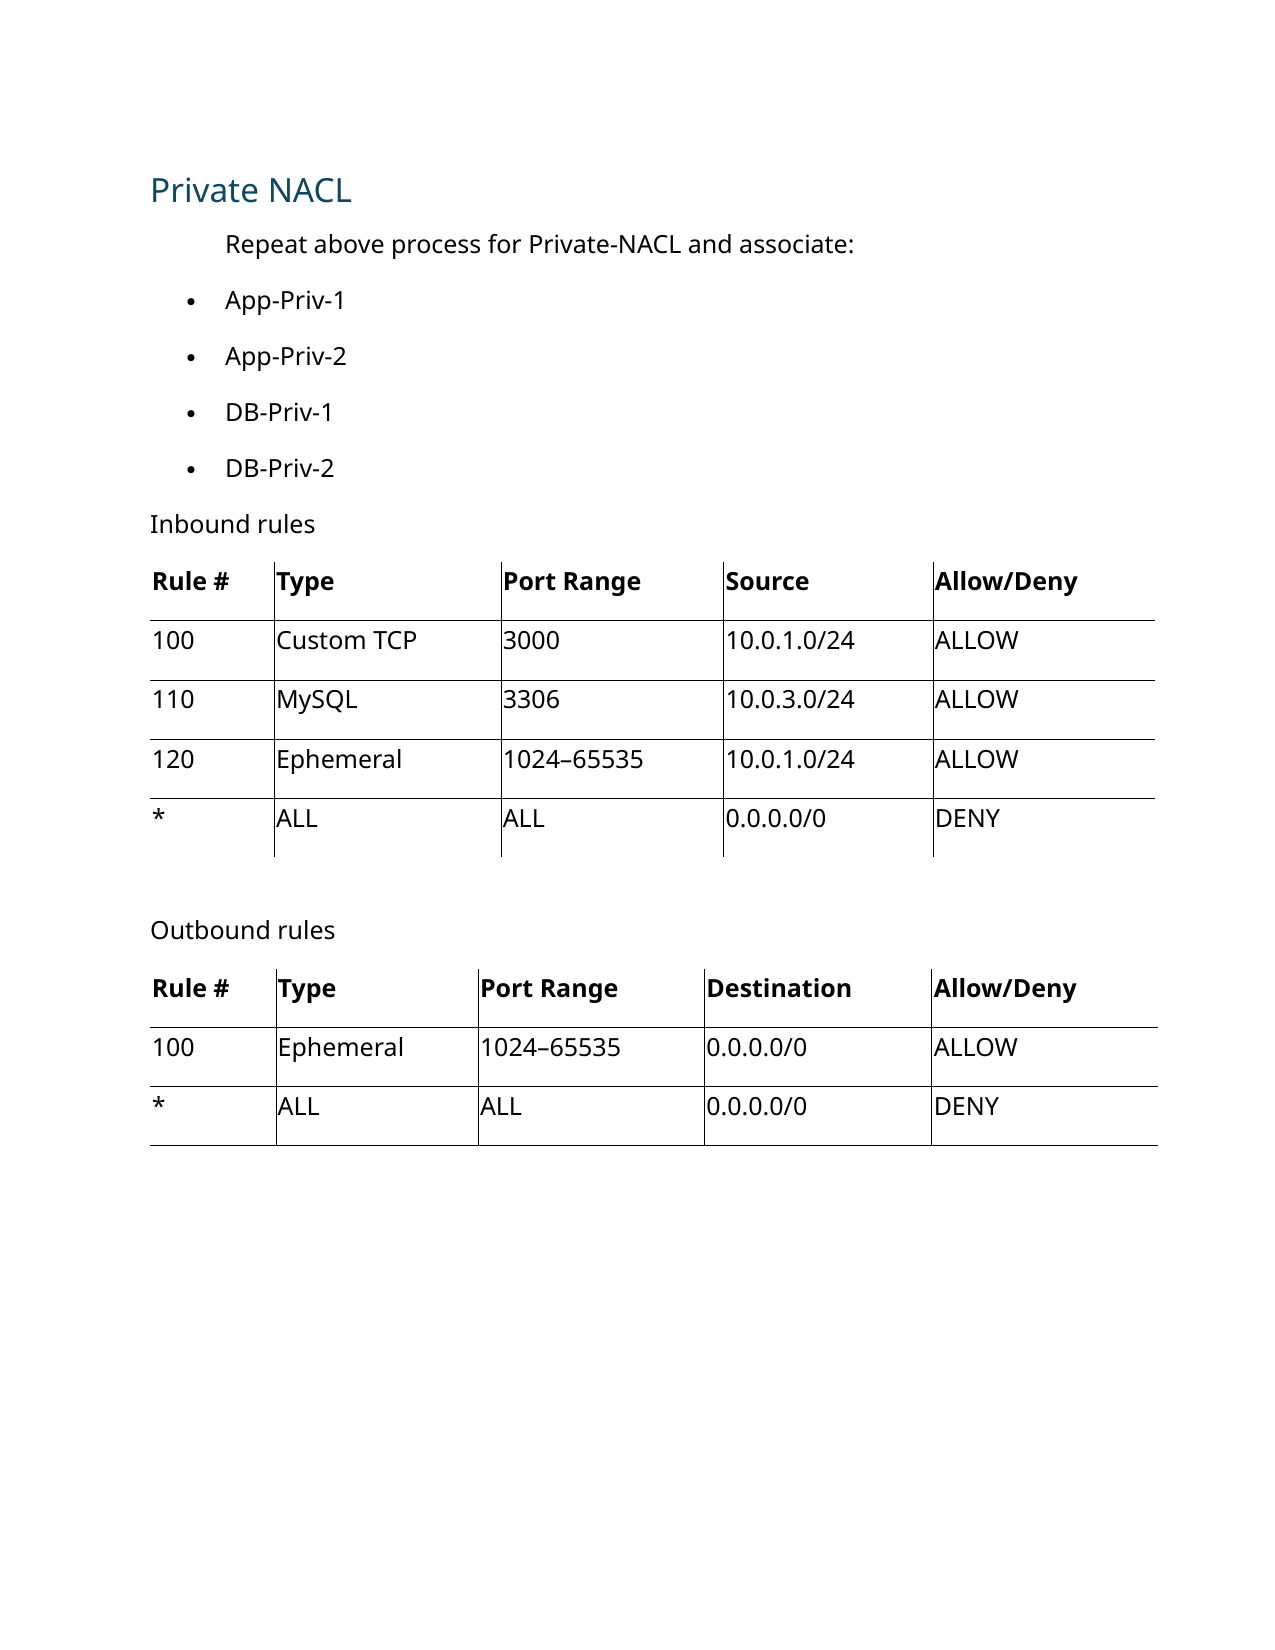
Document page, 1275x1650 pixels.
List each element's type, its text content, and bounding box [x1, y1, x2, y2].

list DB-Priv-1 [187, 395, 1125, 429]
table_cell 10.0.3.0/24 [724, 681, 933, 739]
table_cell 110 [150, 681, 274, 739]
table_cell 1024–65535 [479, 1028, 704, 1086]
table_cell Custom TCP [275, 621, 501, 679]
subtitle Private NACL [150, 167, 1125, 212]
list App-Priv-2 [187, 339, 1125, 373]
table_header Type [277, 969, 478, 1027]
table_cell 0.0.0.0/0 [705, 1028, 931, 1086]
table_cell 100 [150, 1028, 276, 1086]
table_cell * [150, 799, 274, 857]
table_header Allow/Deny [932, 969, 1157, 1027]
text Repeat above process for Private-NACL and associate: [150, 227, 1125, 261]
table_cell 100 [150, 621, 274, 679]
table_cell 0.0.0.0/0 [705, 1087, 931, 1145]
table_cell ALL [275, 799, 501, 857]
table_cell ALLOW [934, 621, 1155, 679]
table_cell 10.0.1.0/24 [724, 621, 933, 679]
table_header Allow/Deny [934, 562, 1155, 620]
table_cell MySQL [275, 681, 501, 739]
list App-Priv-1 [187, 283, 1125, 317]
text Inbound rules [150, 506, 1125, 540]
table_header Rule # [150, 562, 274, 620]
table_cell 120 [150, 740, 274, 798]
list DB-Priv-2 [187, 451, 1125, 484]
table_header Port Range [502, 562, 723, 620]
table_header Rule # [150, 969, 276, 1027]
table_header Source [724, 562, 933, 620]
table_cell * [150, 1087, 276, 1145]
table_cell DENY [932, 1087, 1157, 1145]
table_cell ALL [502, 799, 723, 857]
table_cell DENY [934, 799, 1155, 857]
text Outbound rules [150, 913, 1125, 947]
table_cell 10.0.1.0/24 [724, 740, 933, 798]
table_cell ALLOW [934, 740, 1155, 798]
table_header Type [275, 562, 501, 620]
table_cell ALLOW [932, 1028, 1157, 1086]
table_cell ALL [277, 1087, 478, 1145]
table_cell Ephemeral [277, 1028, 478, 1086]
table_header Port Range [479, 969, 704, 1027]
table_header Destination [705, 969, 931, 1027]
table_cell 1024–65535 [502, 740, 723, 798]
table_cell ALLOW [934, 681, 1155, 739]
table_cell ALL [479, 1087, 704, 1145]
table_cell 3000 [502, 621, 723, 679]
table_cell Ephemeral [275, 740, 501, 798]
table_cell 3306 [502, 681, 723, 739]
table_cell 0.0.0.0/0 [724, 799, 933, 857]
